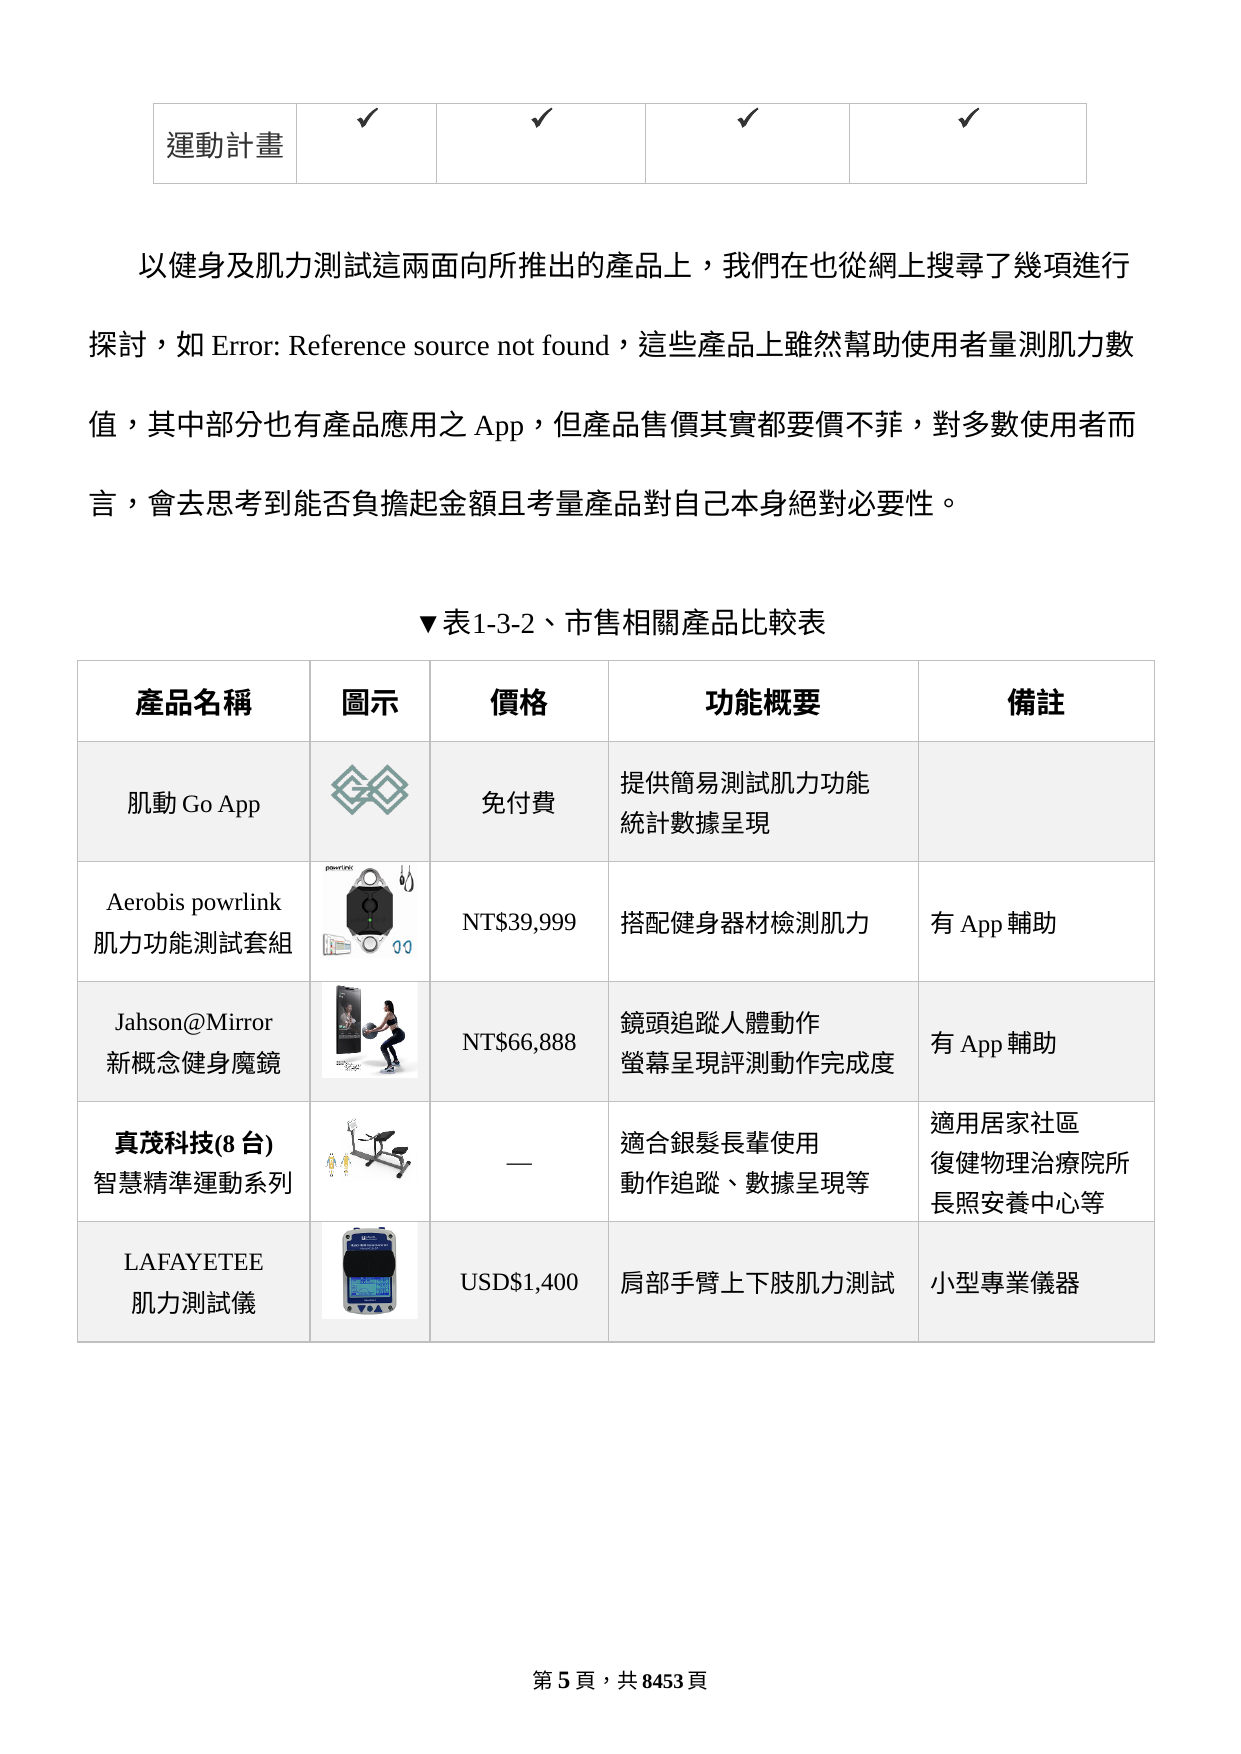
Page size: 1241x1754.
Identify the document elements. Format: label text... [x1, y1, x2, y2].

table_cell Jahson@Mirror 新概念健身魔鏡 [78, 982, 309, 1101]
table_cell NT$39,999 [431, 862, 608, 981]
table_cell USD$1,400 [431, 1222, 608, 1341]
table_cell [919, 742, 1154, 861]
table_cell 有App輔助 [919, 982, 1154, 1101]
picture [322, 862, 418, 958]
table_header 圖示 [311, 661, 429, 741]
picture [321, 1102, 419, 1183]
table_cell NT$66,888 [431, 982, 608, 1101]
table_cell 搭配健身器材檢測肌力 [609, 862, 918, 981]
table_cell [437, 104, 645, 183]
table_cell [311, 982, 429, 1101]
table_cell 有App輔助 [919, 862, 1154, 981]
table_cell Aerobis powrlink 肌力功能測試套組 [78, 862, 309, 981]
table_cell [850, 104, 1086, 183]
table_cell 適用居家社區 復健物理治療院所 長照安養中心等 [919, 1102, 1154, 1221]
table_header 功能概要 [609, 661, 918, 741]
picture [322, 741, 418, 838]
table_cell [311, 1102, 429, 1221]
table_cell [311, 742, 429, 861]
table_cell — [431, 1102, 608, 1221]
table_cell [646, 104, 849, 183]
picture [322, 982, 418, 1078]
table_cell 鏡頭追蹤人體動作 螢幕呈現評測動作完成度 [609, 982, 918, 1101]
table_cell 適合銀髮長輩使用 動作追蹤、數據呈現等 [609, 1102, 918, 1221]
table_cell 免付費 [431, 742, 608, 861]
picture [322, 1222, 418, 1319]
table_cell [311, 1222, 429, 1341]
table_cell [311, 862, 429, 981]
table_cell [297, 104, 436, 183]
table_cell 運動計畫 [154, 104, 296, 183]
table_header 備註 [919, 661, 1154, 741]
table_cell 肌動Go App [78, 742, 309, 861]
table_cell 真茂科技(8台) 智慧精準運動系列 [78, 1102, 309, 1221]
table_header 價格 [431, 661, 608, 741]
table_cell 小型專業儀器 [919, 1222, 1154, 1341]
table_cell 肩部手臂上下肢肌力測試 [609, 1222, 918, 1341]
table_cell LAFAYETEE 肌力測試儀 [78, 1222, 309, 1341]
table_cell 提供簡易測試肌力功能 統計數據呈現 [609, 742, 918, 861]
table_header 產品名稱 [78, 661, 309, 741]
